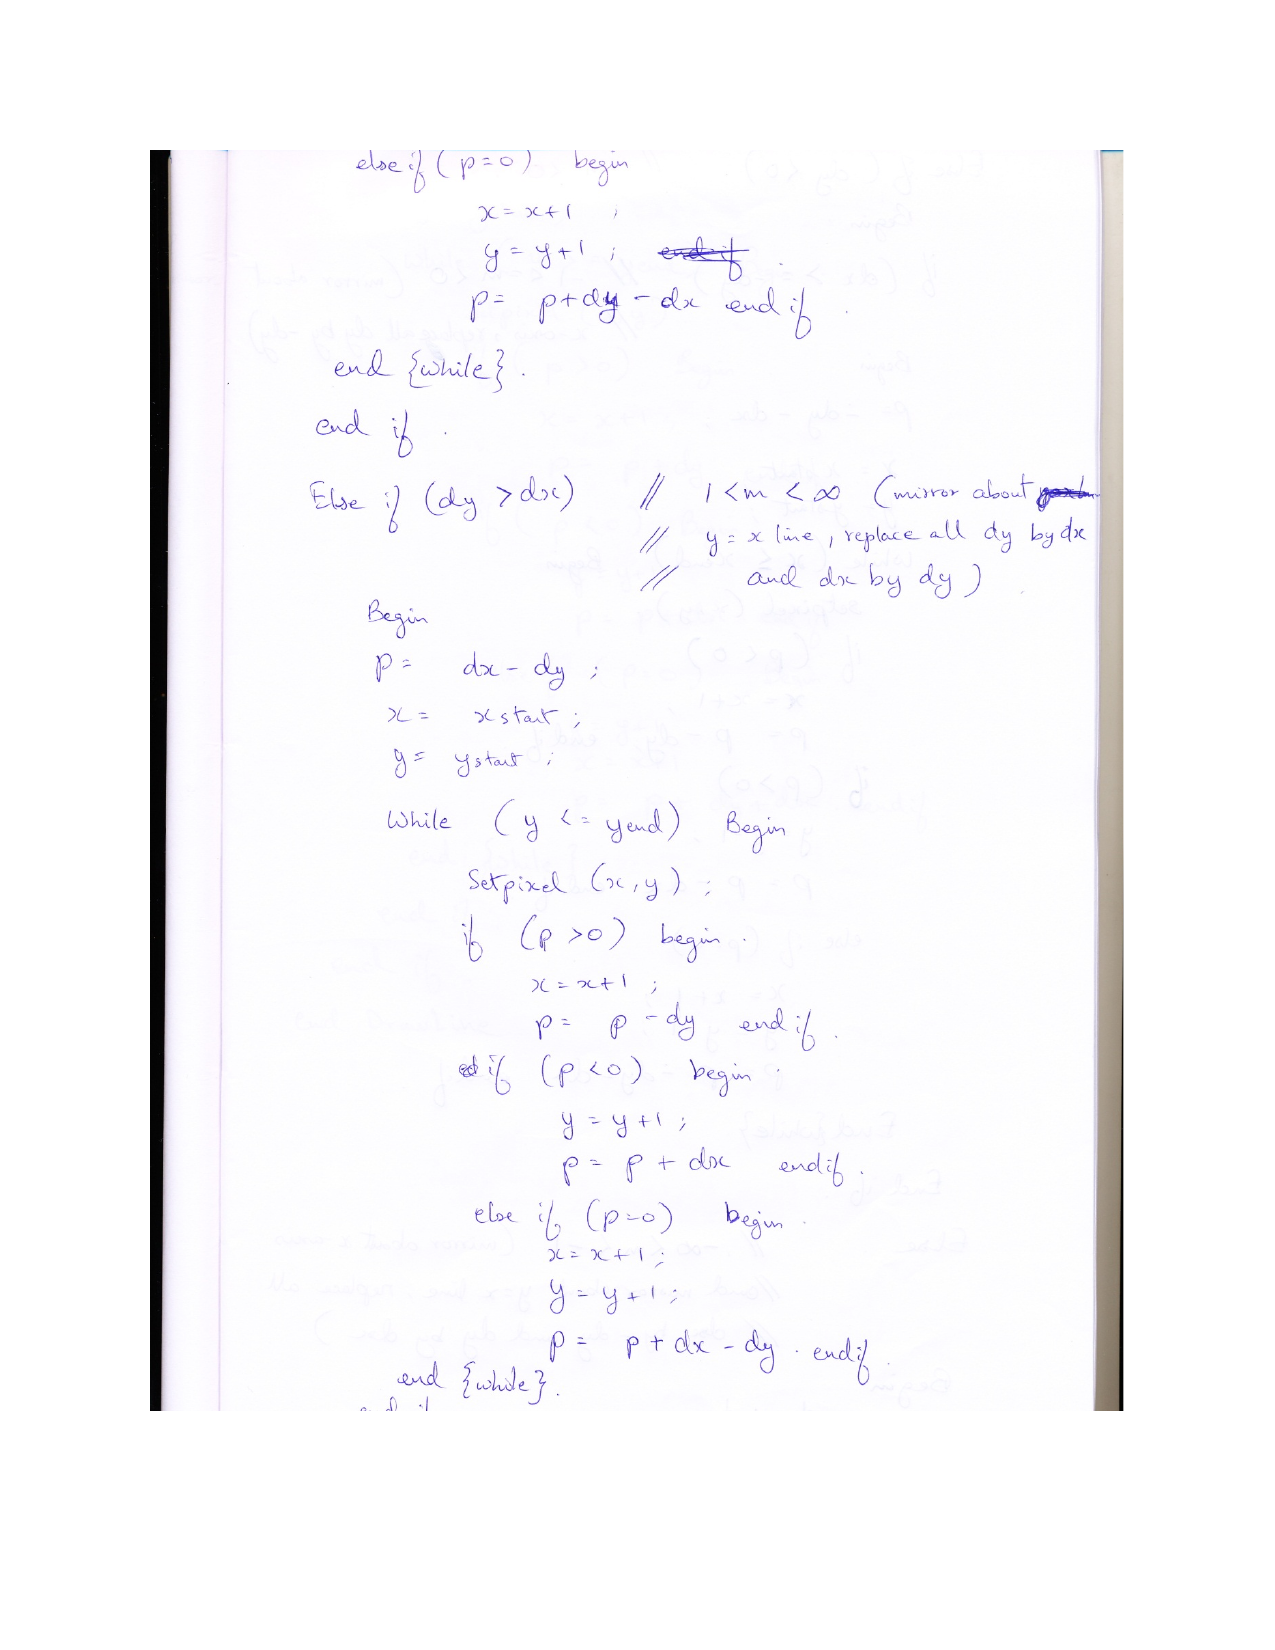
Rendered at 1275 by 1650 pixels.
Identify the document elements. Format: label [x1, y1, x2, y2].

picture [150, 150, 1124, 1411]
